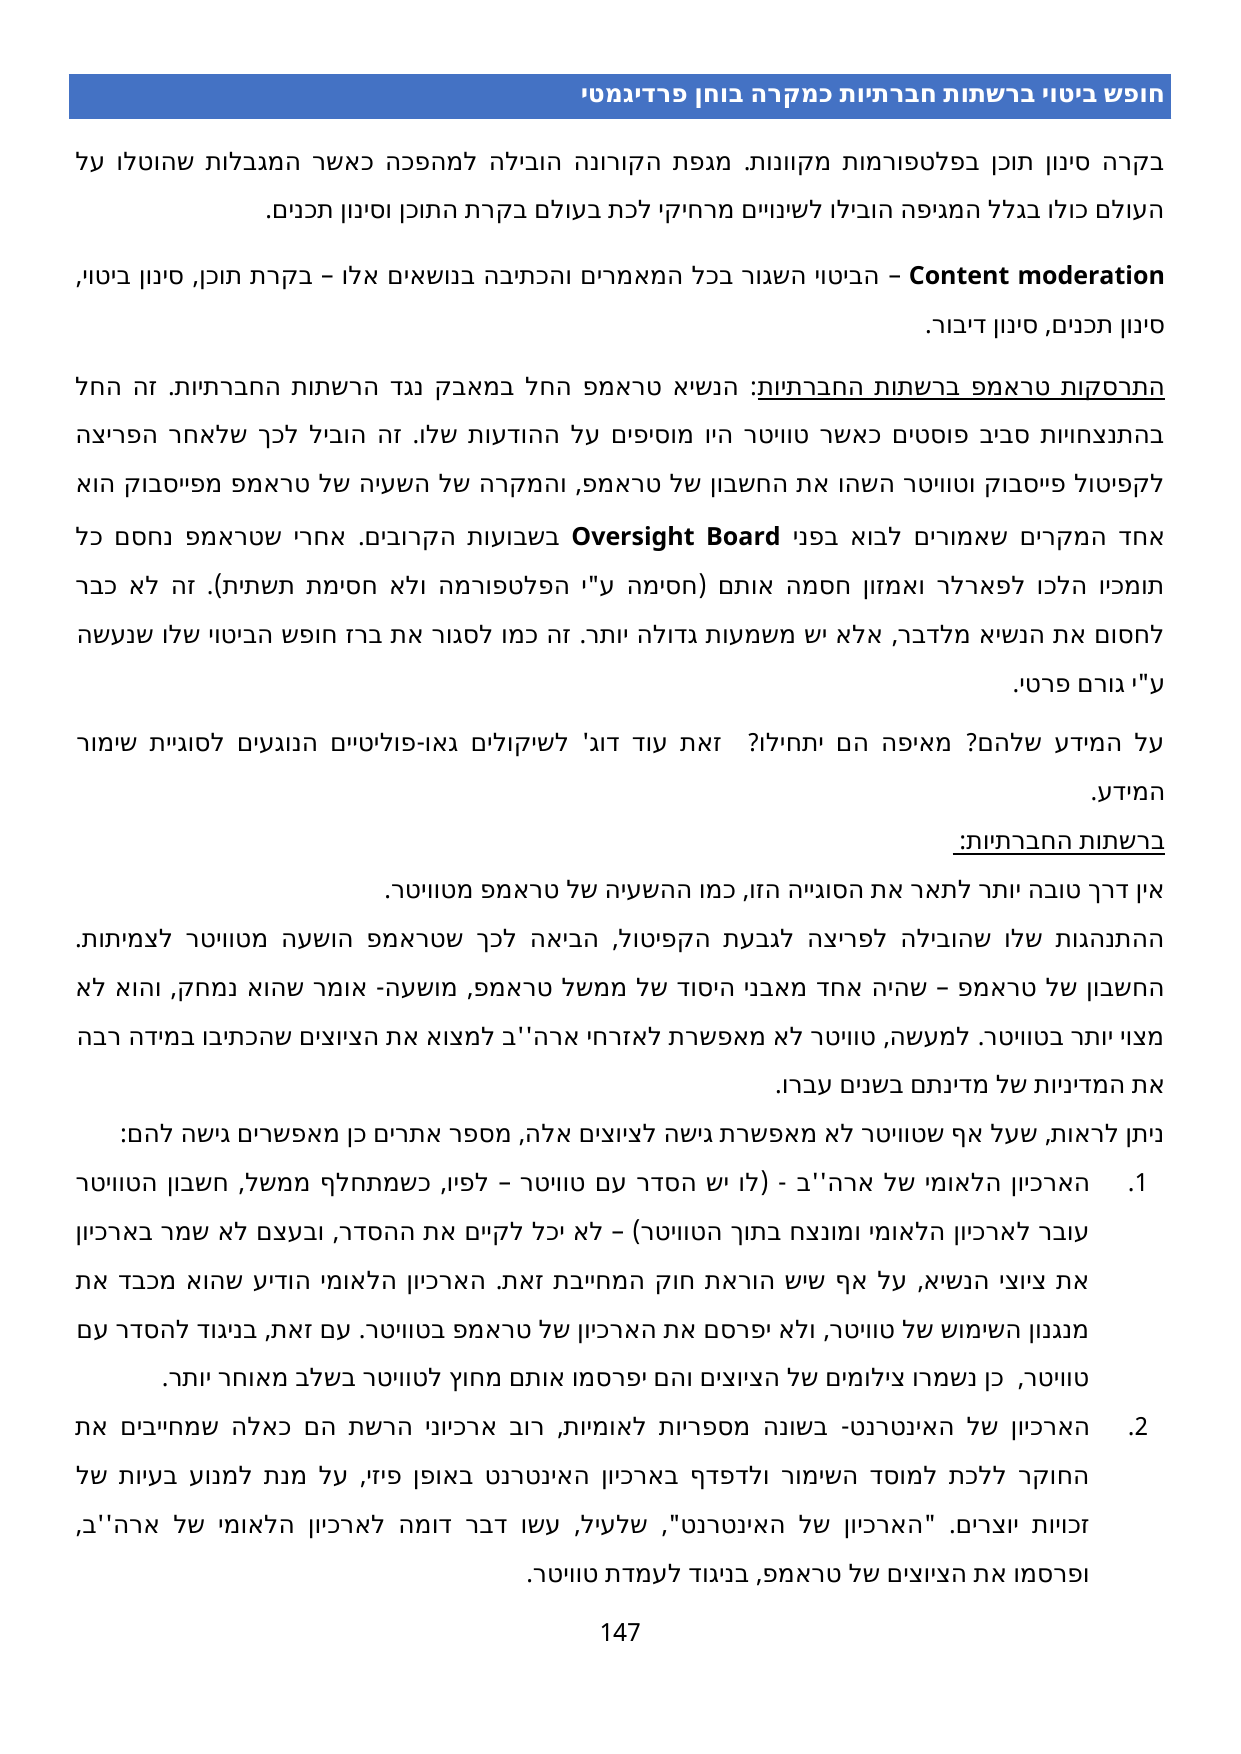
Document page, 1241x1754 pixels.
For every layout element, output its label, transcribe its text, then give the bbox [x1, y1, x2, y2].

text ניתן לראות, שעל אף שטוויטר לא מאפשרת גישה לציוצים אלה, מספר אתרים כן מאפשרים גישה להם: [75, 1120, 1165, 1153]
text אין דרך טובה יותר לתאר את הסוגייה הזו, כמו ההשעיה של טראמפ מטוויטר. [75, 876, 1165, 908]
text ההתנהגות שלו שהובילה לפריצה לגבעת הקפיטול, הביאה לכך שטראמפ הושעה מטוויטר לצמיתות. החשבון של טראמפ – שהיה אחד מאבני היסוד של ממשל טראמפ, מושעה- אומר שהוא נמחק, והוא לא מצוי יותר בטוויטר. למעשה, טוויטר לא מאפשרת לאזרחי ארה''ב למצוא את הציוצים שהכתיבו במידה רבה את המדיניות של מדינתם בשנים עברו. [75, 925, 1165, 1104]
list הארכיון של האינטרנט- בשונה מספריות לאומיות, רוב ארכיוני הרשת הם כאלה שמחייבים את החוקר ללכת למוסד השימור ולדפדף בארכיון האינטרנט באופן פיזי, על מנת למנוע בעיות של זכויות יוצרים. "הארכיון של האינטרנט", שלעיל, עשו דבר דומה לארכיון הלאומי של ארה''ב, ופרסמו את הציוצים של טראמפ, בניגוד לעמדת טוויטר. [75, 1413, 1128, 1592]
list הארכיון הלאומי של ארה''ב - (לו יש הסדר עם טוויטר – לפיו, כשמתחלף ממשל, חשבון הטוויטר עובר לארכיון הלאומי ומונצח בתוך הטוויטר) – לא יכל לקיים את ההסדר, ובעצם לא שמר בארכיון את ציוצי הנשיא, על אף שיש הוראת חוק המחייבת זאת. הארכיון הלאומי הודיע שהוא מכבד את מנגנון השימוש של טוויטר, ולא יפרסם את הארכיון של טראמפ בטוויטר. עם זאת, בניגוד להסדר עם טוויטר, כן נשמרו צילומים של הציוצים והם יפרסמו אותם מחוץ לטוויטר בשלב מאוחר יותר. [75, 1169, 1128, 1397]
text יש מדינות ריבוניות שאין להן דומיין (קוסובו למשל). הרבה מדינות מכירות בקוסובו כמדינה, אך האו''ם לא מכיר – כי רוסיה מטילה וטו. מה שאומר שהם לא נכללים ברשימת האו''ם והאמנה לא מאפשרת להעניק לה סיומת (דומיין). אז כל האתרים הקוסוברים הם אתרים ללא דומיין. ניתן לשאול – איך הקוסוברים ישמרו על המידע שלהם? מאיפה הם יתחילו? זאת עוד דוג' לשיקולים גאו-פוליטיים הנוגעים לסוגיית שימור המידע. [75, 729, 1165, 811]
text ברשתות החברתיות: [75, 827, 1165, 860]
